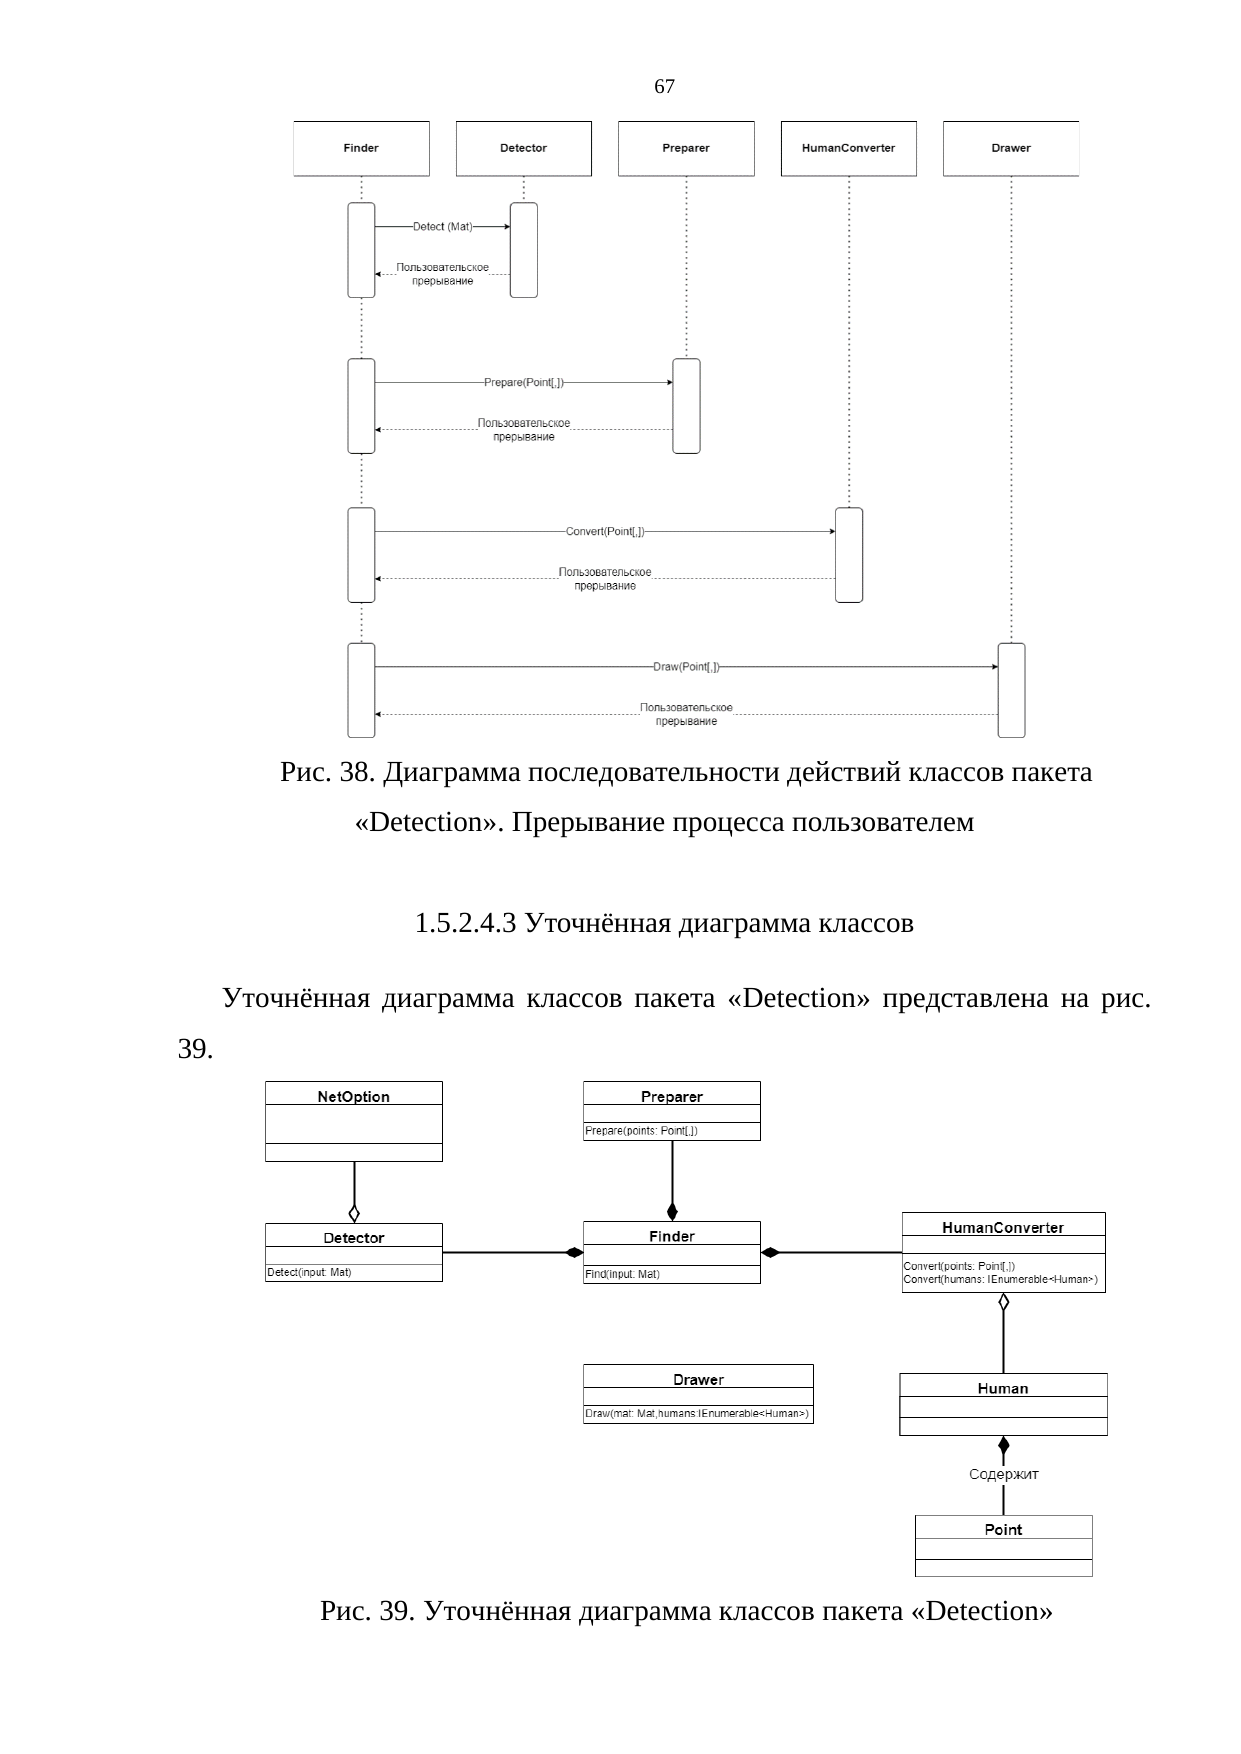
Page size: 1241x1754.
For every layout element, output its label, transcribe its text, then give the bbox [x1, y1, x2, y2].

text 1.5.2.4.3 Уточнённая диаграмма классов [177, 905, 1152, 939]
picture [265, 1081, 1108, 1577]
text Рис. 39. Уточнённая диаграмма классов пакета «Detection» [177, 1593, 1152, 1627]
picture [293, 121, 1080, 738]
text Рис. 38. Диаграмма последовательности действий классов пакета «Detection». Прерывание процесса пользователем [177, 754, 1152, 838]
text Уточнённая диаграмма классов пакета «Detection» представлена на рис. 39. [177, 981, 1152, 1064]
